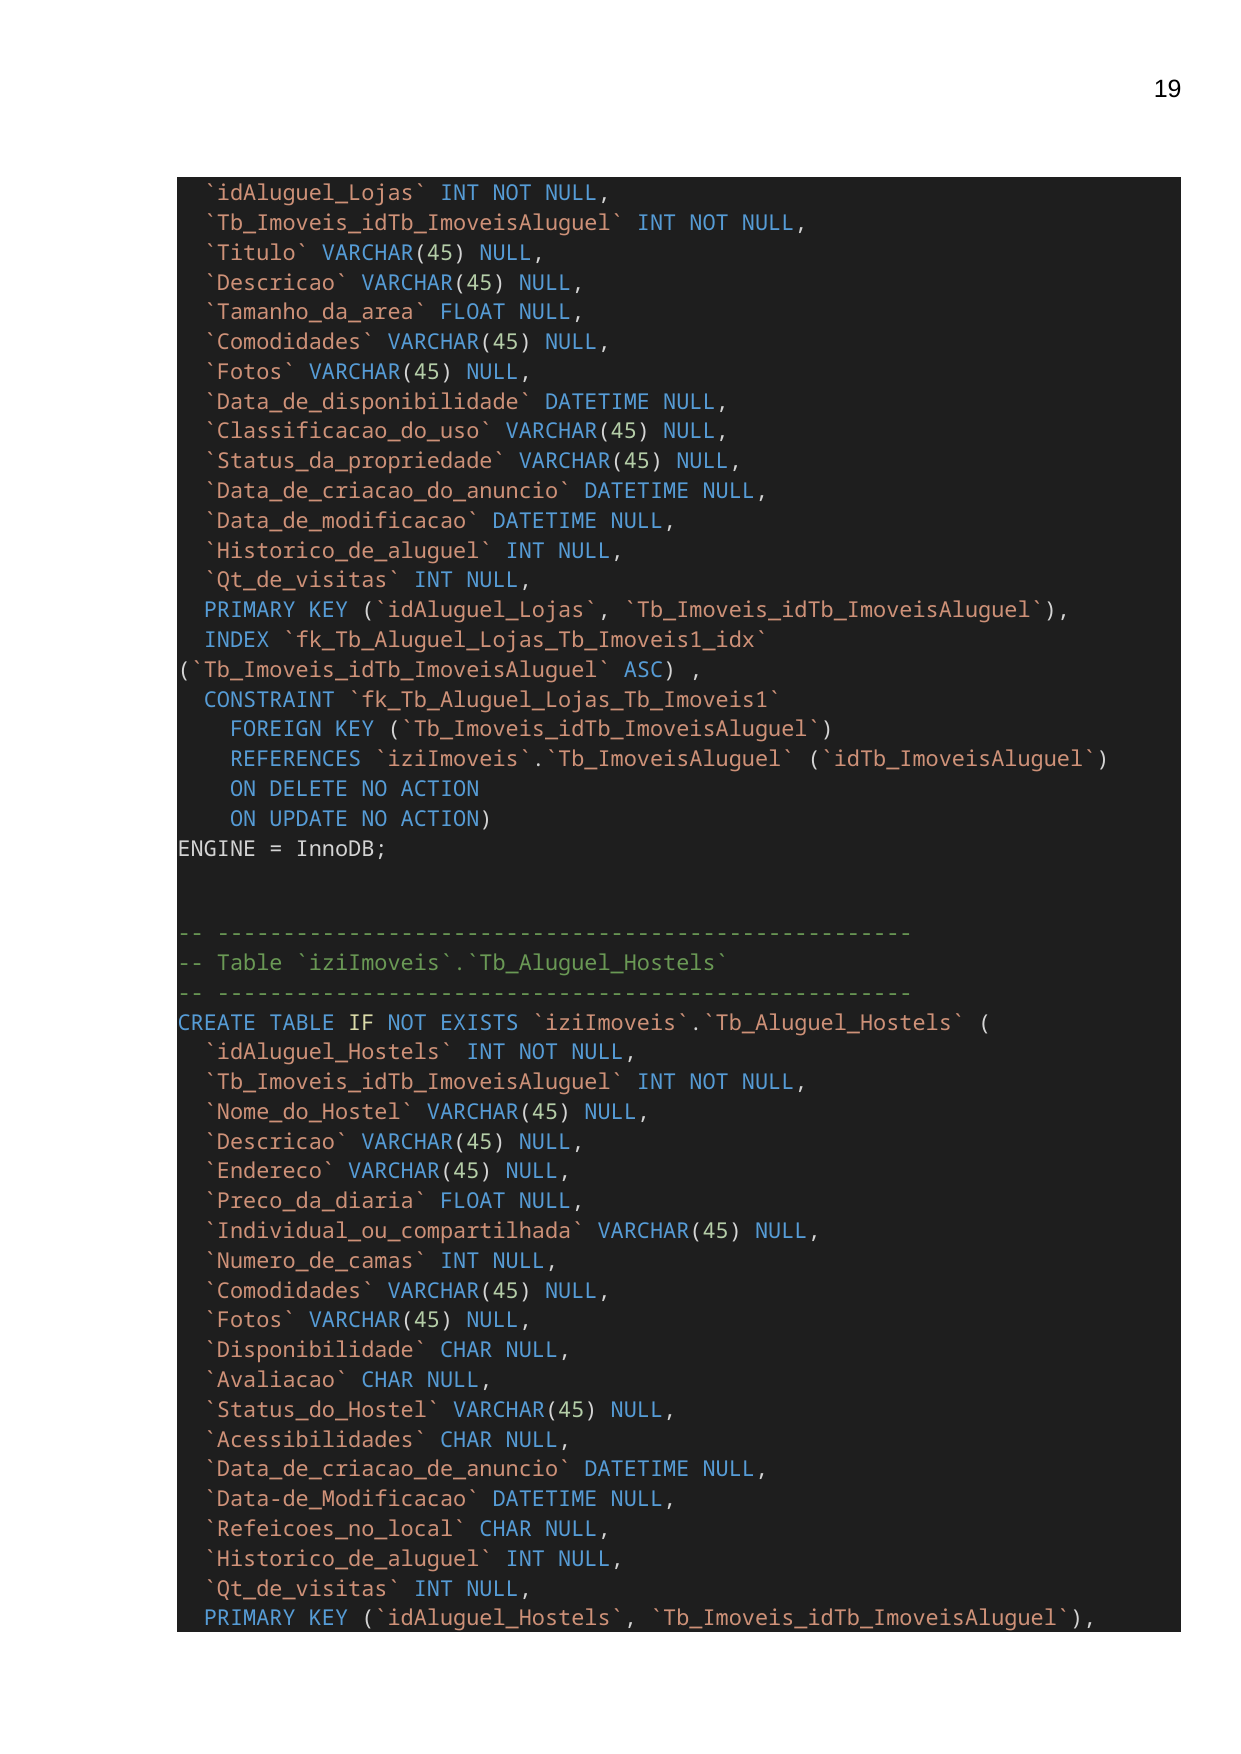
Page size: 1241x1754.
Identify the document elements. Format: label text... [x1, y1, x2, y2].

text `idAluguel_Lojas` INT NOT NULL, [177, 177, 1181, 207]
text `Acessibilidades` CHAR NULL, [177, 1424, 1181, 1453]
text `Comodidades` VARCHAR(45) NULL, [177, 326, 1181, 356]
text `Fotos` VARCHAR(45) NULL, [177, 356, 1181, 386]
text ON UPDATE NO ACTION) [177, 803, 1181, 833]
text `Individual_ou_compartilhada` VARCHAR(45) NULL, [177, 1215, 1181, 1245]
text `Qt_de_visitas` INT NULL, [177, 1573, 1181, 1602]
text `Descricao` VARCHAR(45) NULL, [177, 1126, 1181, 1156]
text `idAluguel_Hostels` INT NOT NULL, [177, 1036, 1181, 1066]
text INDEX `fk_Tb_Aluguel_Lojas_Tb_Imoveis1_idx` (`Tb_Imoveis_idTb_ImoveisAluguel` ASC) , [177, 624, 1181, 684]
text `Preco_da_diaria` FLOAT NULL, [177, 1185, 1181, 1215]
text `Disponibilidade` CHAR NULL, [177, 1334, 1181, 1364]
text `Nome_do_Hostel` VARCHAR(45) NULL, [177, 1096, 1181, 1126]
text `Descricao` VARCHAR(45) NULL, [177, 267, 1181, 296]
text -- Table `iziImoveis`.`Tb_Aluguel_Hostels` [177, 947, 1181, 977]
text `Data_de_criacao_do_anuncio` DATETIME NULL, [177, 475, 1181, 505]
text `Historico_de_aluguel` INT NULL, [177, 1543, 1181, 1573]
text FOREIGN KEY (`Tb_Imoveis_idTb_ImoveisAluguel`) [177, 713, 1181, 743]
text ON DELETE NO ACTION [177, 773, 1181, 803]
text `Data_de_criacao_de_anuncio` DATETIME NULL, [177, 1453, 1181, 1483]
text `Numero_de_camas` INT NULL, [177, 1245, 1181, 1275]
text `Qt_de_visitas` INT NULL, [177, 564, 1181, 594]
text -- ----------------------------------------------------- [177, 977, 1181, 1007]
text `Tb_Imoveis_idTb_ImoveisAluguel` INT NOT NULL, [177, 1066, 1181, 1096]
text `Data-de_Modificacao` DATETIME NULL, [177, 1483, 1181, 1513]
text `Data_de_disponibilidade` DATETIME NULL, [177, 386, 1181, 416]
text `Endereco` VARCHAR(45) NULL, [177, 1156, 1181, 1185]
text `Titulo` VARCHAR(45) NULL, [177, 237, 1181, 267]
text `Fotos` VARCHAR(45) NULL, [177, 1304, 1181, 1334]
text `Tb_Imoveis_idTb_ImoveisAluguel` INT NOT NULL, [177, 207, 1181, 237]
text CREATE TABLE IF NOT EXISTS `iziImoveis`.`Tb_Aluguel_Hostels` ( [177, 1007, 1181, 1036]
text `Status_da_propriedade` VARCHAR(45) NULL, [177, 445, 1181, 475]
text REFERENCES `iziImoveis`.`Tb_ImoveisAluguel` (`idTb_ImoveisAluguel`) [177, 743, 1181, 773]
text PRIMARY KEY (`idAluguel_Lojas`, `Tb_Imoveis_idTb_ImoveisAluguel`), [177, 594, 1181, 624]
text `Status_do_Hostel` VARCHAR(45) NULL, [177, 1394, 1181, 1424]
text `Historico_de_aluguel` INT NULL, [177, 535, 1181, 564]
text `Refeicoes_no_local` CHAR NULL, [177, 1513, 1181, 1543]
text `Avaliacao` CHAR NULL, [177, 1364, 1181, 1394]
text `Comodidades` VARCHAR(45) NULL, [177, 1275, 1181, 1304]
text CONSTRAINT `fk_Tb_Aluguel_Lojas_Tb_Imoveis1` [177, 684, 1181, 713]
text -- ----------------------------------------------------- [177, 917, 1181, 947]
text PRIMARY KEY (`idAluguel_Hostels`, `Tb_Imoveis_idTb_ImoveisAluguel`), [177, 1602, 1181, 1632]
text `Data_de_modificacao` DATETIME NULL, [177, 505, 1181, 535]
text ENGINE = InnoDB; [177, 833, 1181, 862]
text `Tamanho_da_area` FLOAT NULL, [177, 296, 1181, 326]
text `Classificacao_do_uso` VARCHAR(45) NULL, [177, 416, 1181, 445]
